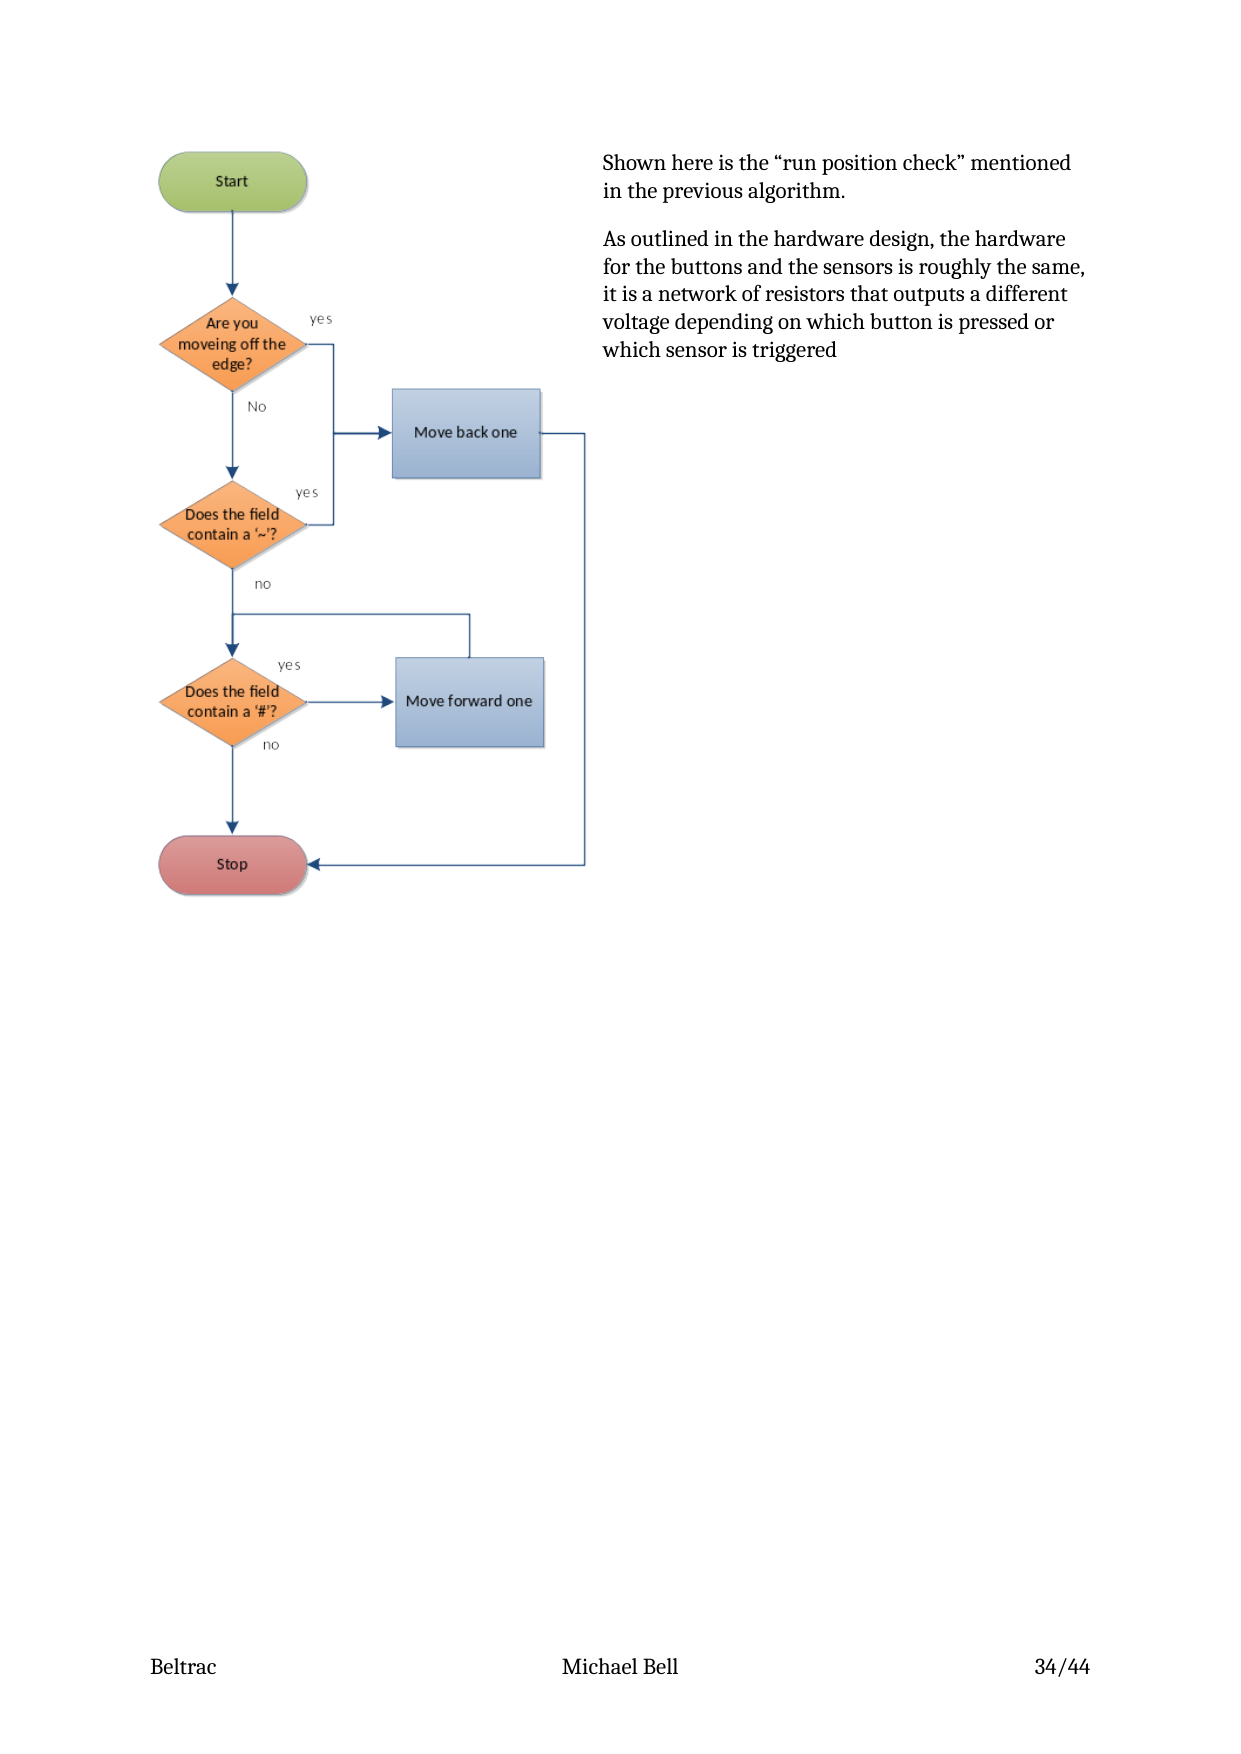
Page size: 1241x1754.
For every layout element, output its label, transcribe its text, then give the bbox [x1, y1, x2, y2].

text Shown here is the “run position check” mentioned in the previous algorithm. [150, 150, 1090, 204]
text As outlined in the hardware design, the hardware for the buttons and the sensors is roughly the same, it is a network of resistors that outputs a different voltage depending on which button is pressed or which sensor is triggered [234, 226, 1090, 363]
